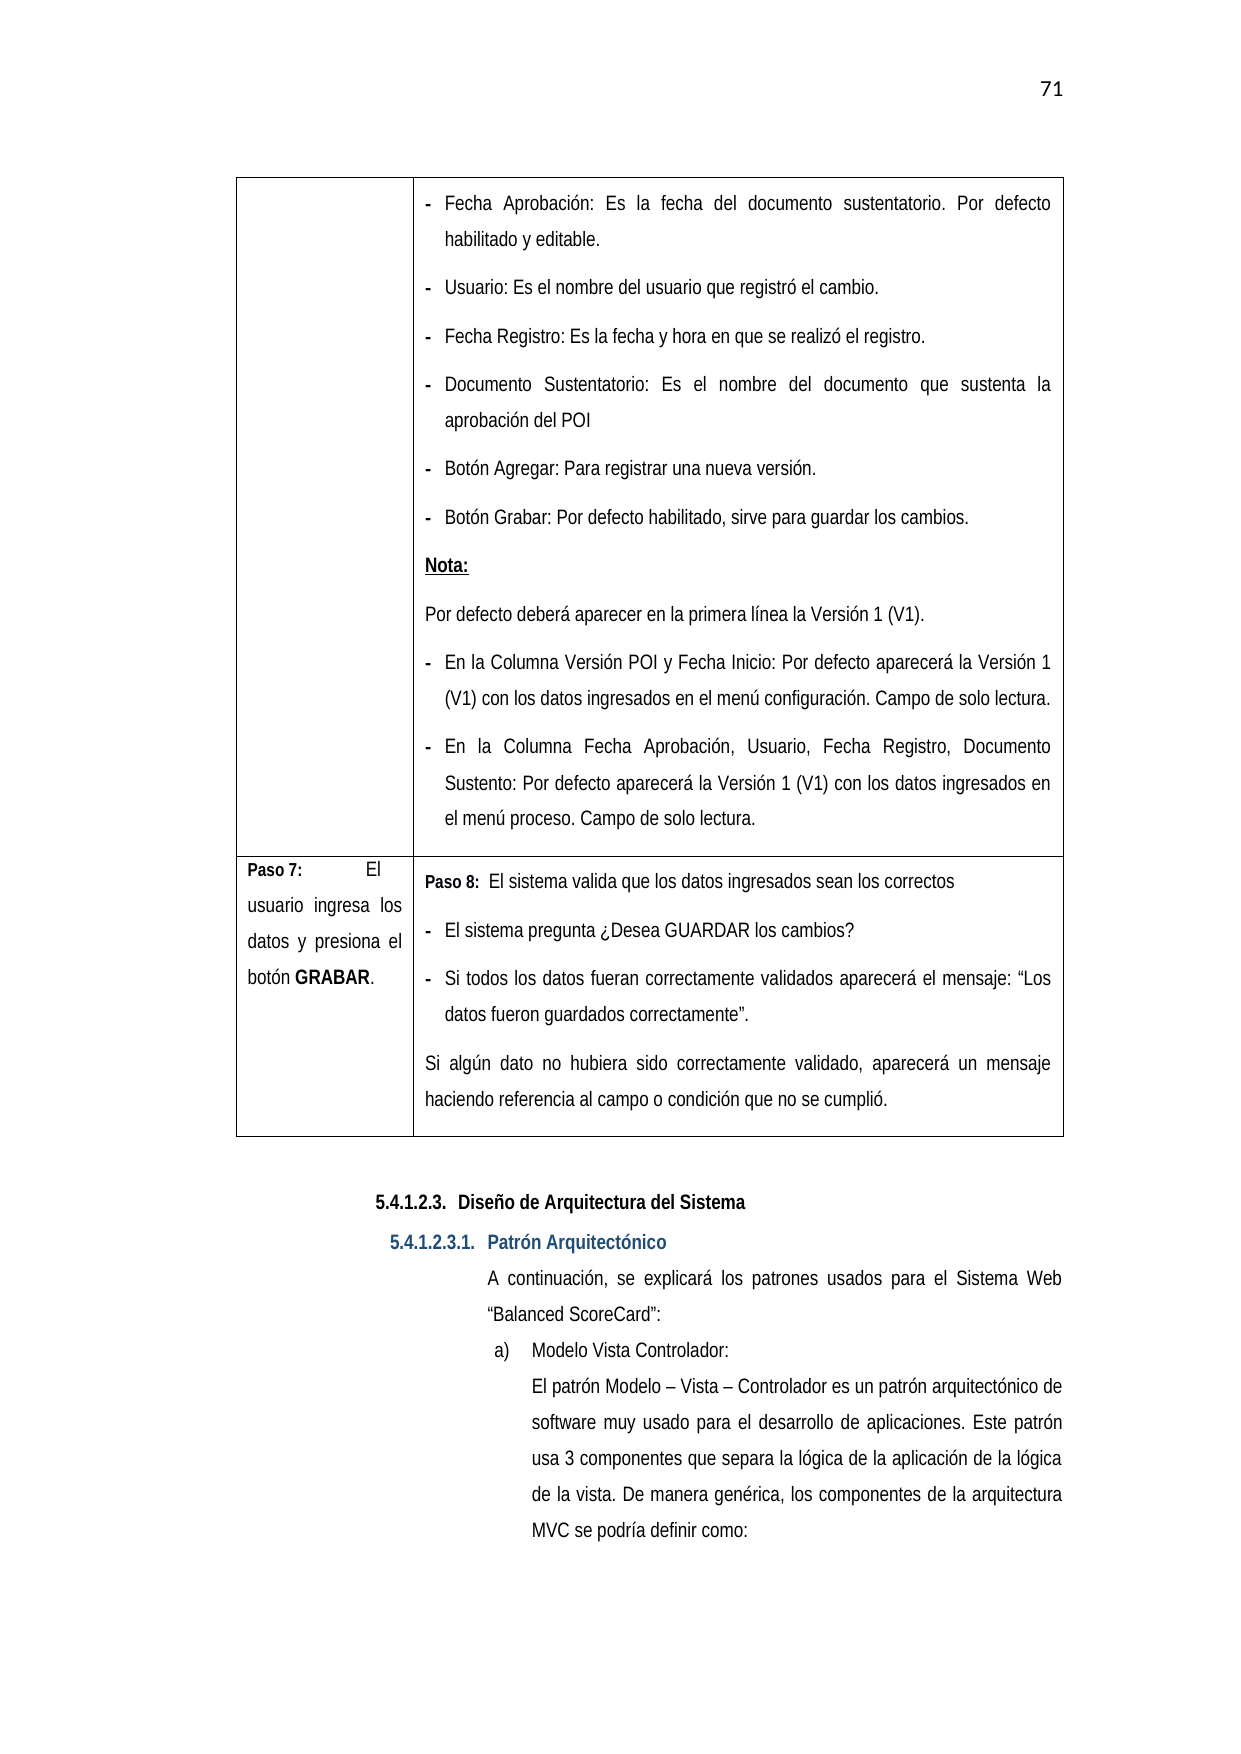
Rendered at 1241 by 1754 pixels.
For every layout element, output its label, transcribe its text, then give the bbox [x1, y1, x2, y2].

list Modelo Vista Controlador: [494, 1338, 1063, 1362]
list A continuación, se explicará los patrones usados para el Sistema Web “Balanced ScoreCard”: [487, 1266, 1063, 1326]
table_cell El usuario ingresa los datos y presiona el botón GRABAR. [237, 857, 413, 1136]
list Diseño de Arquitectura del Sistema [375, 1190, 1063, 1214]
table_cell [414, 178, 1063, 856]
list Patrón Arquitectónico [390, 1230, 1063, 1254]
table_cell El sistema valida que los datos ingresados sean los correctos El sistema pregunta ¿Desea GUARDAR los cambios? Si todos los datos fueran correctamente validados aparecerá el mensaje: “Los datos fueron guardados correctamente”. Si algún dato no hubiera sido correctamente validado, aparecerá un mensaje haciendo referencia al campo o condición que no se cumplió. [414, 857, 1063, 1136]
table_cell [237, 178, 413, 856]
list El patrón Modelo – Vista – Controlador es un patrón arquitectónico de software muy usado para el desarrollo de aplicaciones. Este patrón usa 3 componentes que separa la lógica de la aplicación de la lógica de la vista. De manera genérica, los componentes de la arquitectura MVC se podría definir como: [532, 1374, 1063, 1541]
